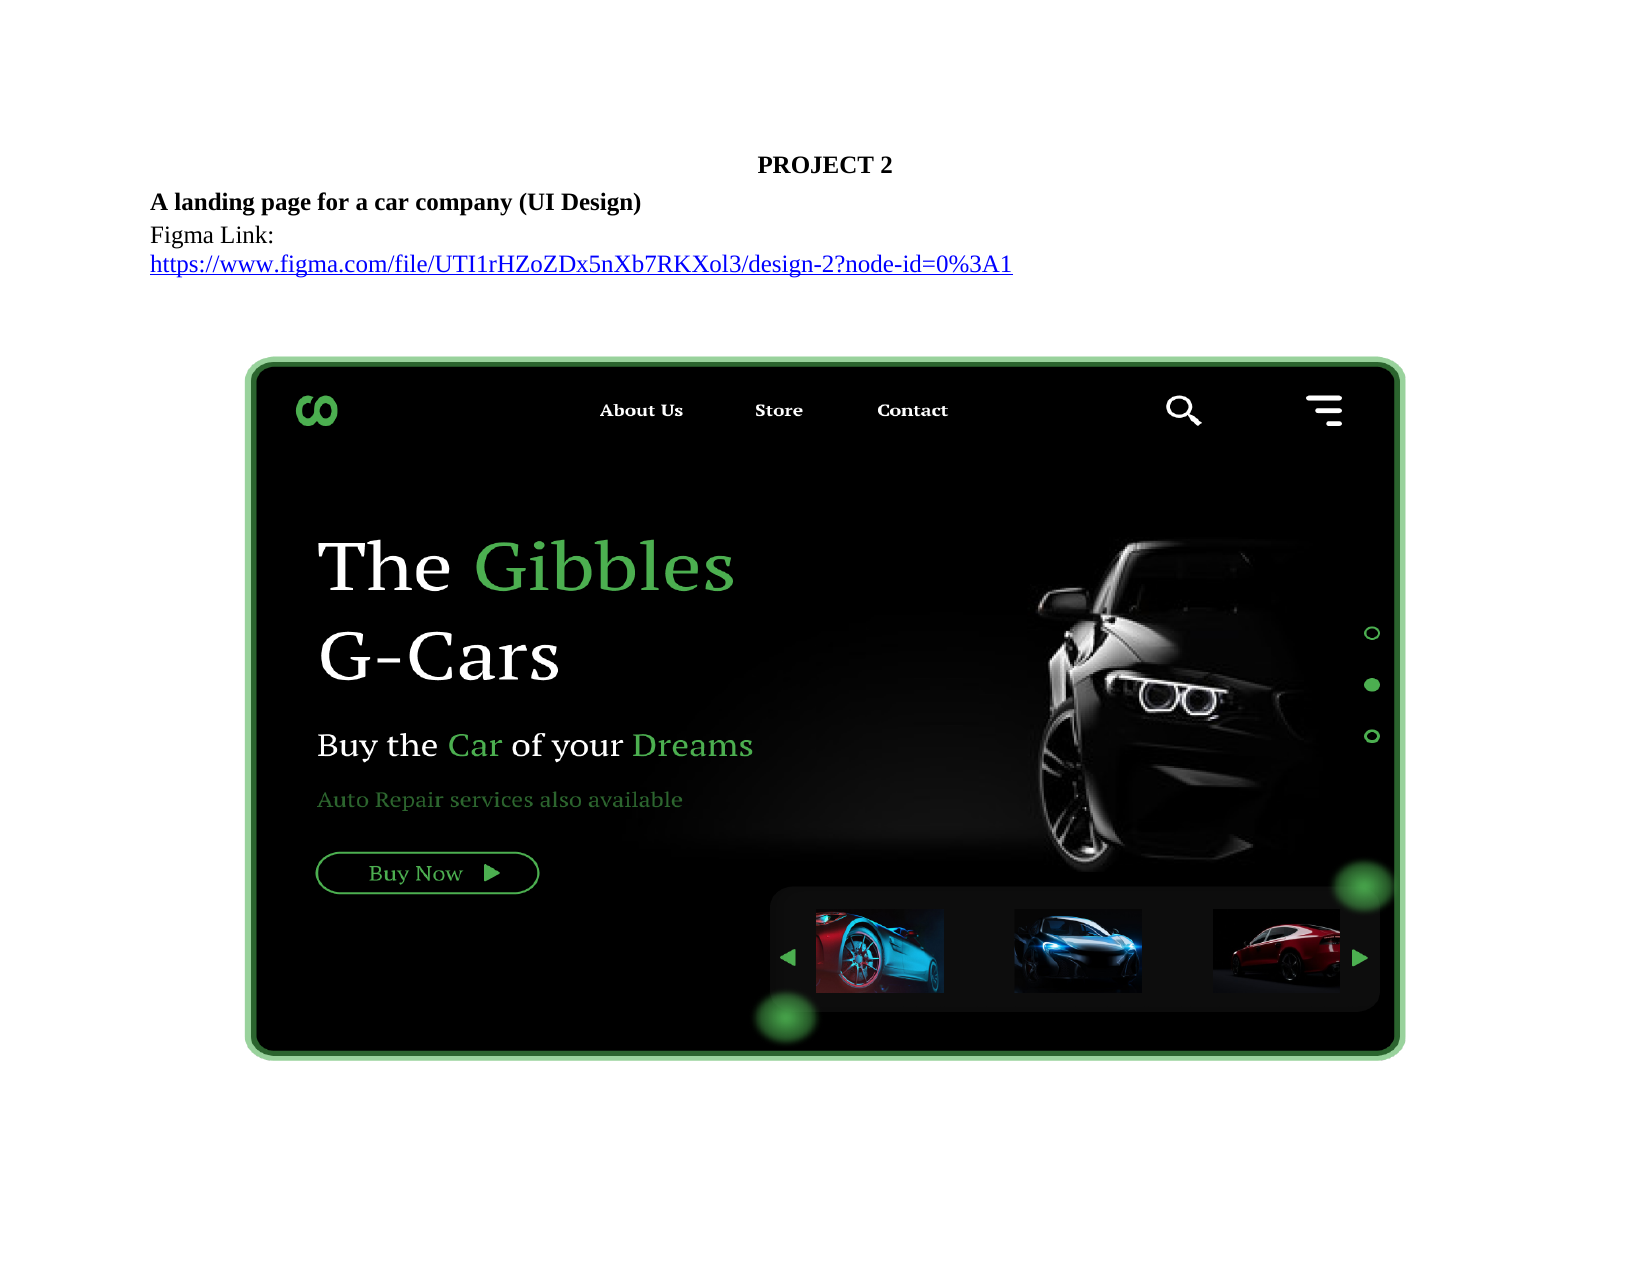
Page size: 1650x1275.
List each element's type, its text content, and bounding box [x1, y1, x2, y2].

subtitle PROJECT 2 [150, 150, 1500, 179]
subtitle A landing page for a car company (UI Design) [150, 187, 1500, 216]
picture [244, 356, 1406, 1061]
text Figma Link: [150, 220, 1500, 249]
text https://www.figma.com/file/UTI1rHZoZDx5nXb7RKXol3/design-2?node-id=0%3A1 [150, 249, 1500, 278]
